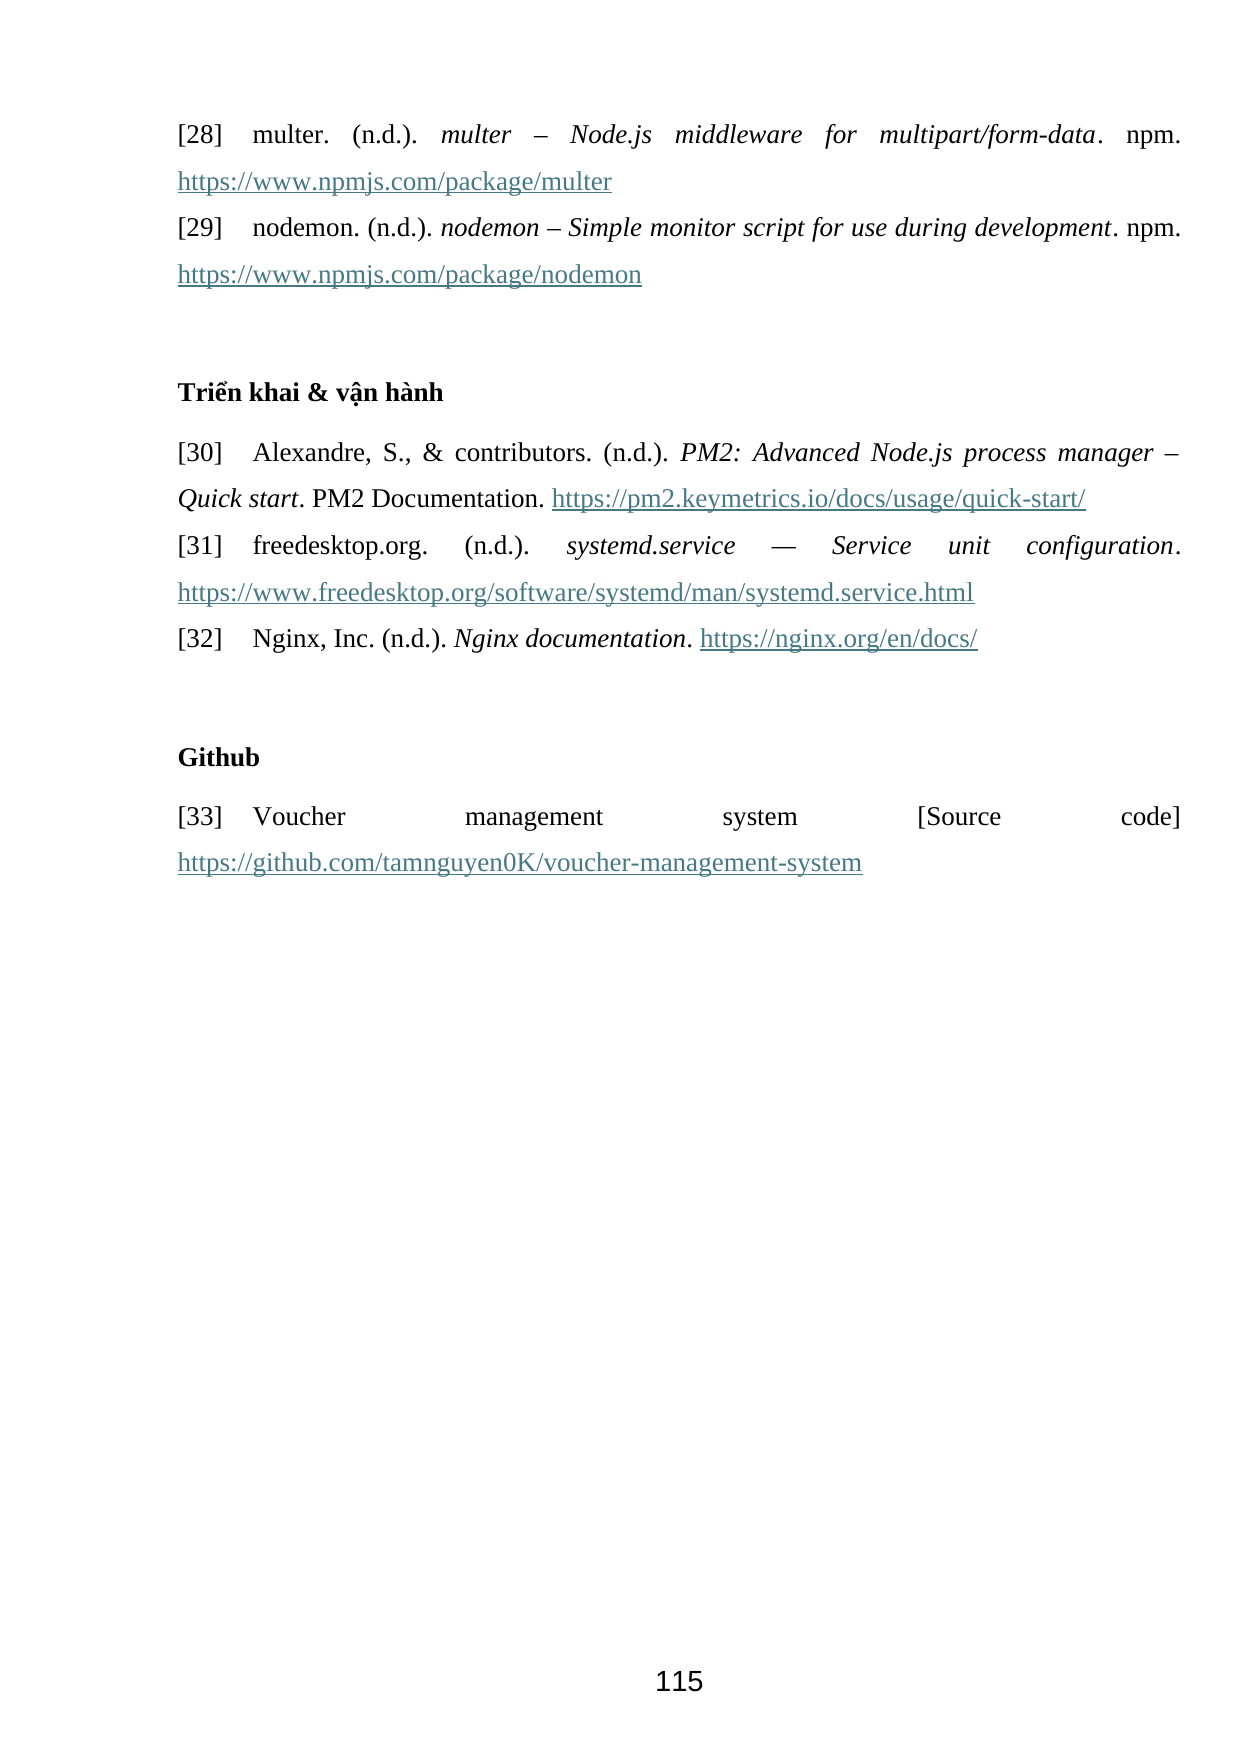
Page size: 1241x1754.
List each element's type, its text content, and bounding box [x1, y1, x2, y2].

list multer. (n.d.). multer – Node.js middleware for multipart/form-data. npm. https://www.npmjs.com/package/multer [177, 118, 1181, 196]
text Triển khai & vận hành [177, 376, 1181, 408]
list Alexandre, S., & contributors. (n.d.). PM2: Advanced Node.js process manager – Quick start. PM2 Documentation. https://pm2.keymetrics.io/docs/usage/quick-start/ [177, 436, 1181, 513]
list nodemon. (n.d.). nodemon – Simple monitor script for use during development. npm. https://www.npmjs.com/package/nodemon [177, 211, 1181, 289]
list freedesktop.org. (n.d.). systemd.service — Service unit configuration. https://www.freedesktop.org/software/systemd/man/systemd.service.html [177, 529, 1181, 607]
text Github [177, 741, 1181, 772]
list Voucher management system [Source code] https://github.com/tamnguyen0K/voucher-management-system [177, 800, 1181, 878]
list Nginx, Inc. (n.d.). Nginx documentation. https://nginx.org/en/docs/ [177, 622, 1181, 653]
